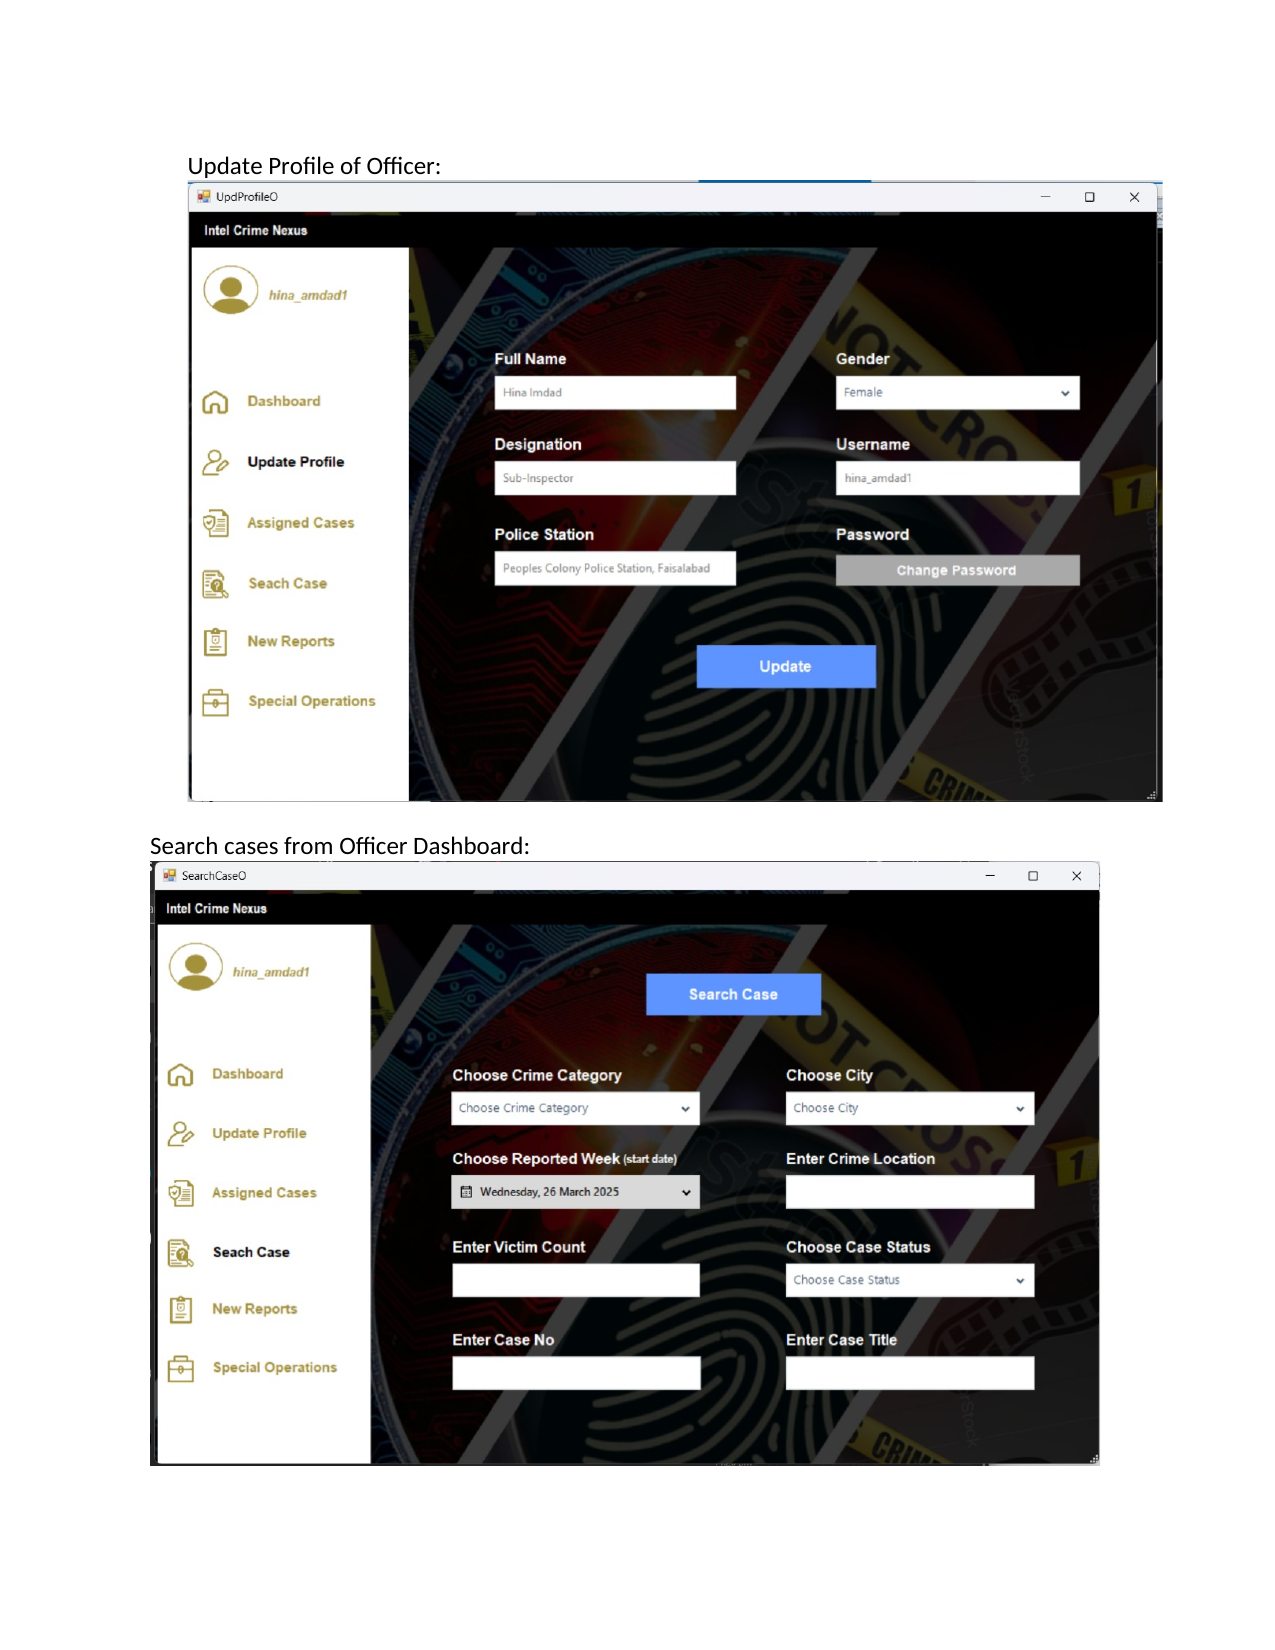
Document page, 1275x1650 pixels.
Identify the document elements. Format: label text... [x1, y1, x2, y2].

text Update Profile of Officer: [187, 150, 1125, 180]
picture [150, 861, 1100, 1466]
picture [187, 180, 1163, 802]
